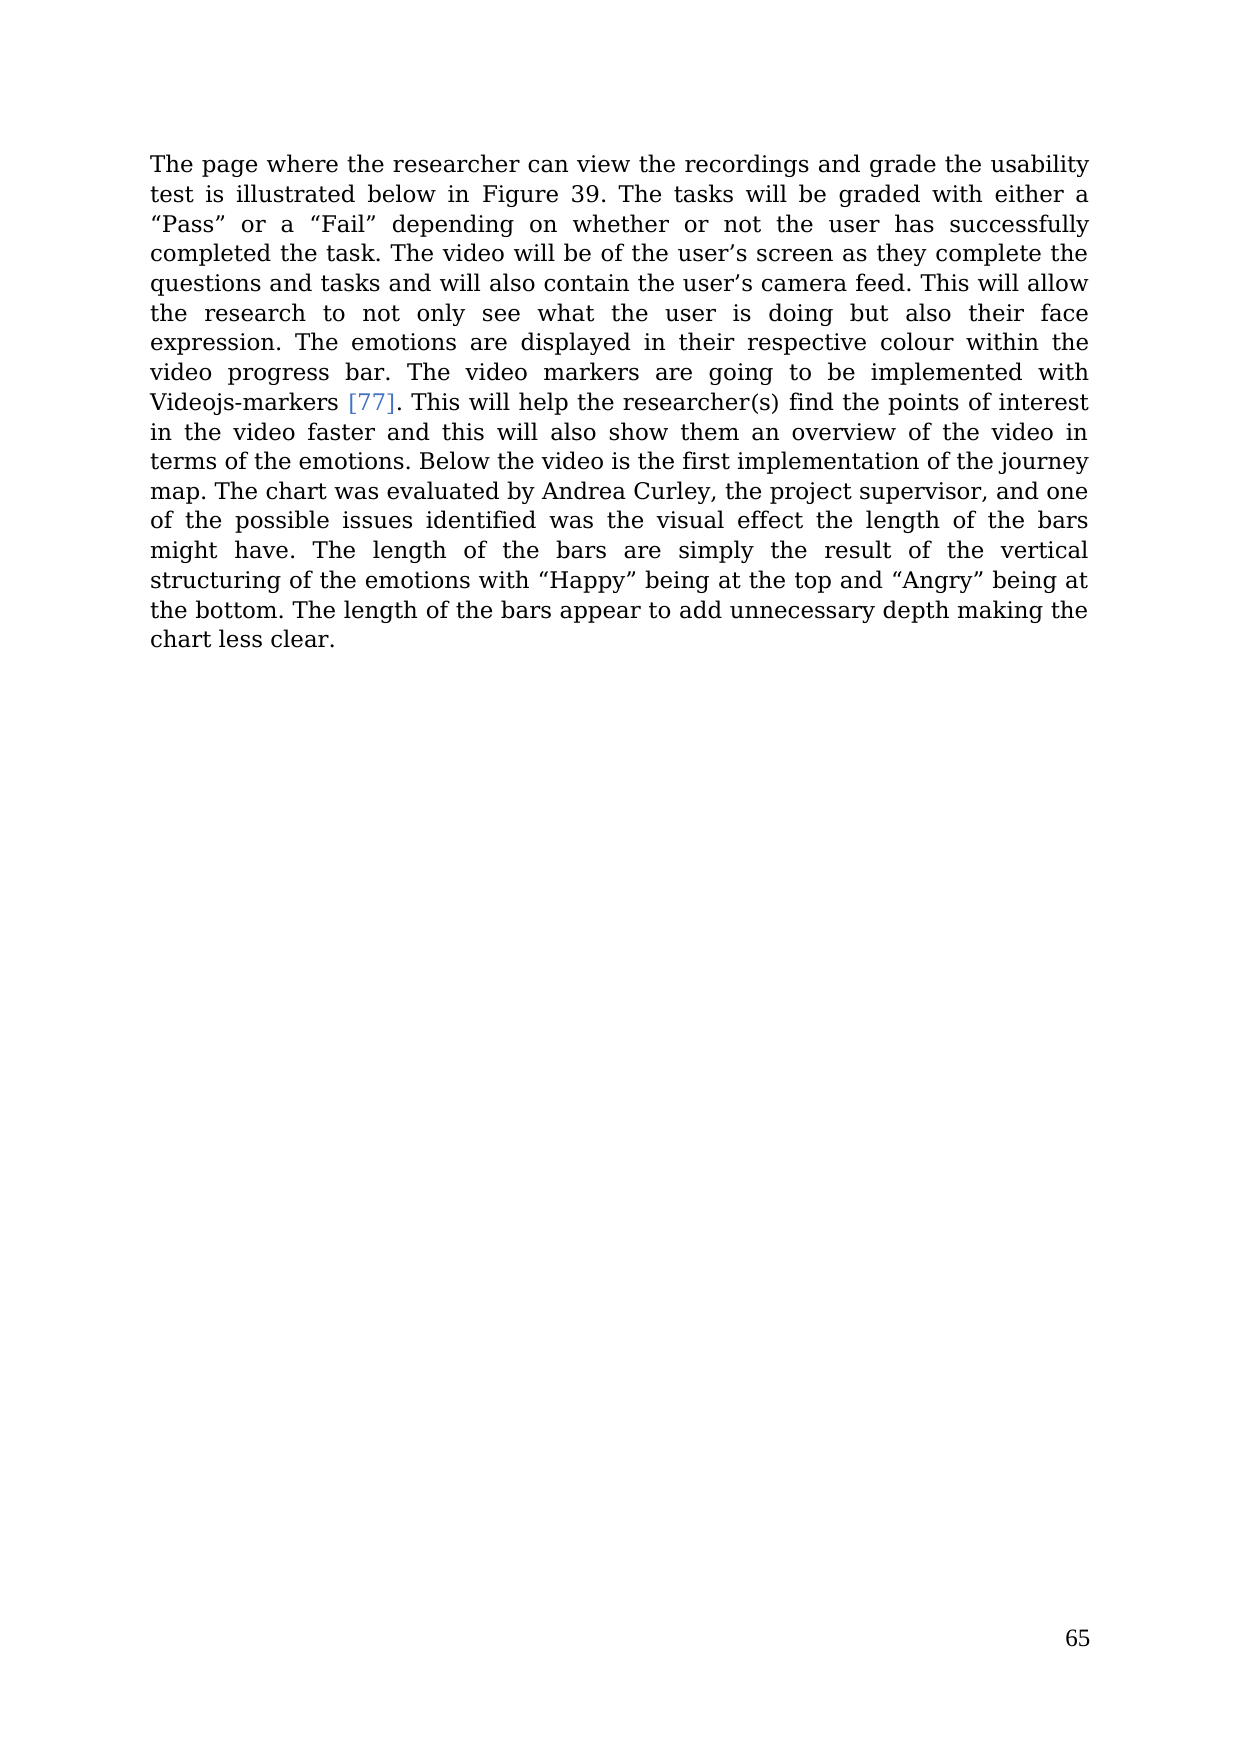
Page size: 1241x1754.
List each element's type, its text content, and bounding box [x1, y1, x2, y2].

text The page where the researcher can view the recordings and grade the usability test is illustrated below in Figure 39. The tasks will be graded with either a “Pass” or a “Fail” depending on whether or not the user has successfully completed the task. The video will be of the user’s screen as they complete the questions and tasks and will also contain the user’s camera feed. This will allow the research to not only see what the user is doing but also their face expression. The emotions are displayed in their respective colour within the video progress bar. The video markers are going to be implemented with Videojs-markers [77]. This will help the researcher(s) find the points of interest in the video faster and this will also show them an overview of the video in terms of the emotions. Below the video is the first implementation of the journey map. The chart was evaluated by Andrea Curley, the project supervisor, and one of the possible issues identified was the visual effect the length of the bars might have. The length of the bars are simply the result of the vertical structuring of the emotions with “Happy” being at the top and “Angry” being at the bottom. The length of the bars appear to add unnecessary depth making the chart less clear. [150, 150, 1090, 652]
